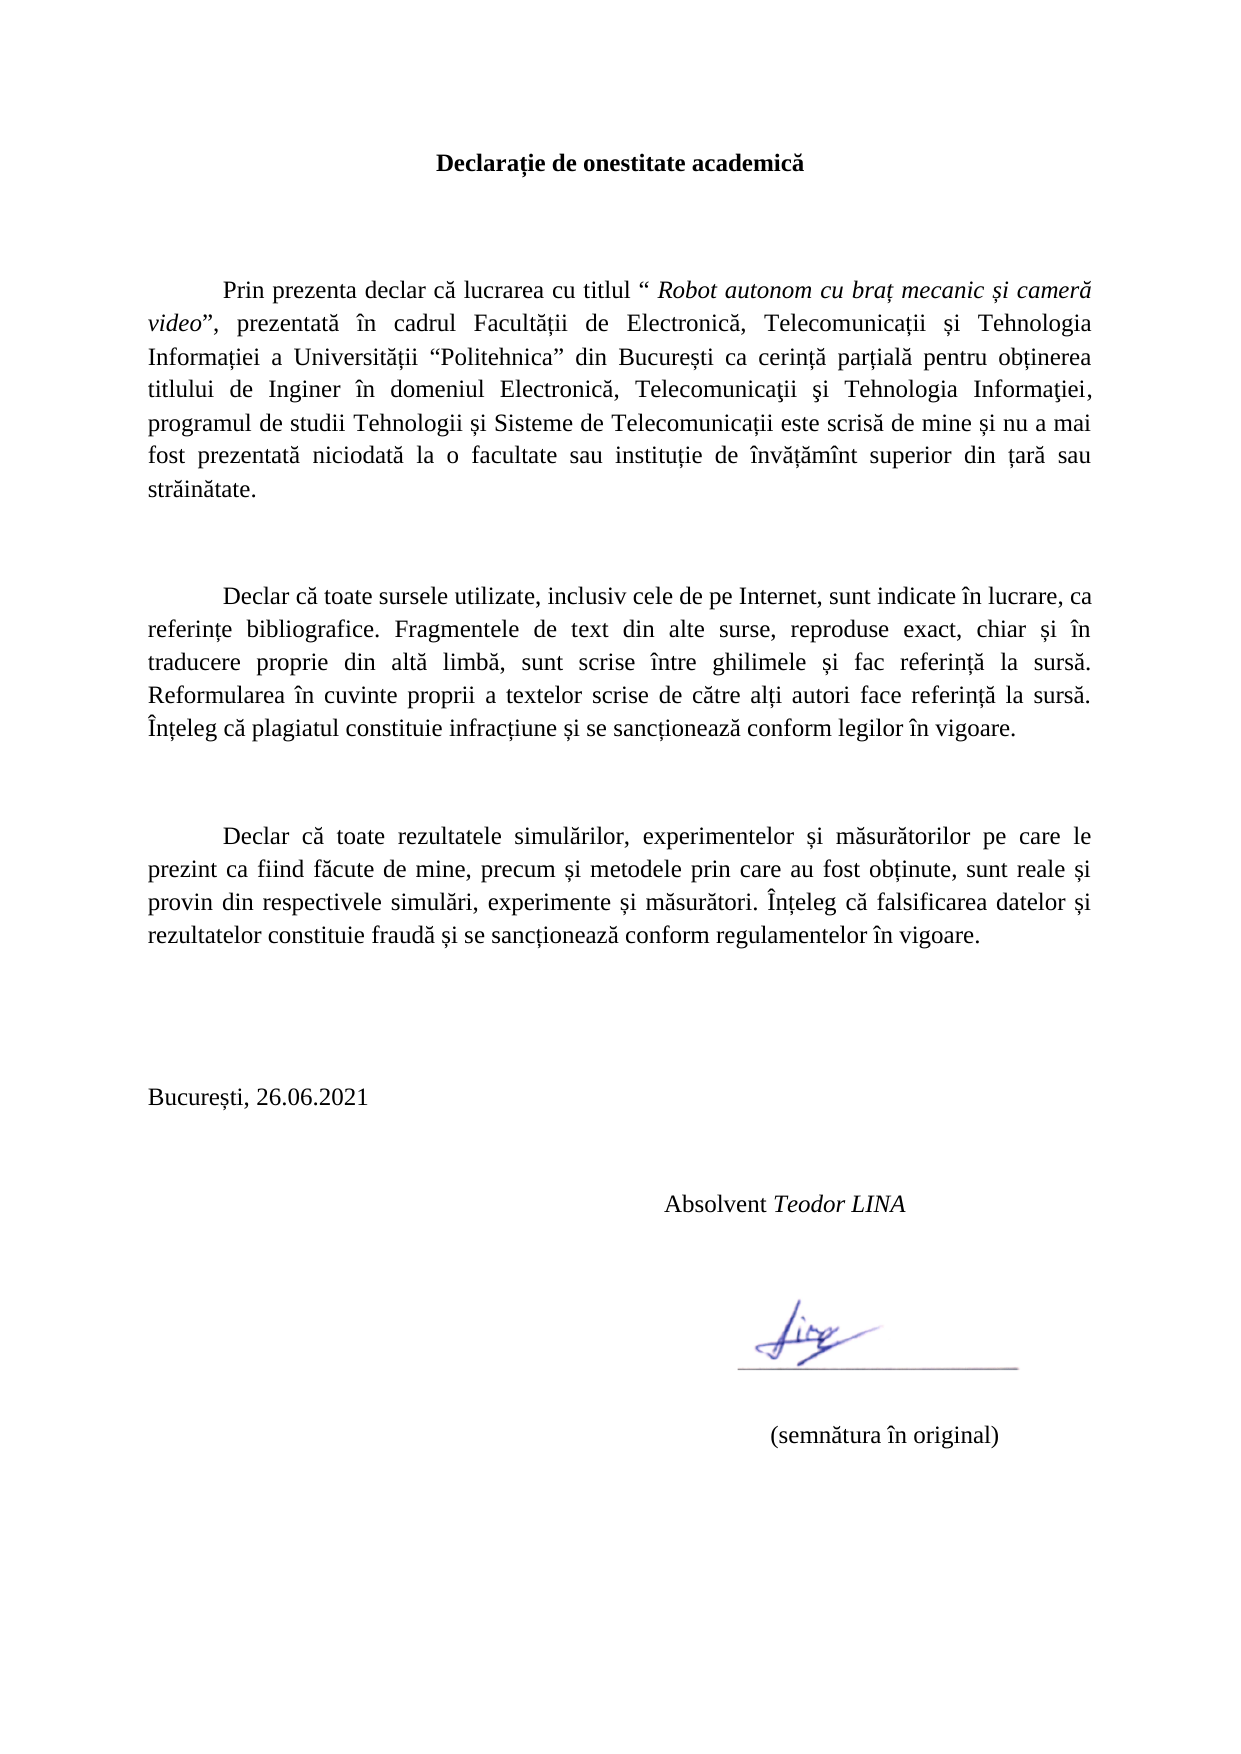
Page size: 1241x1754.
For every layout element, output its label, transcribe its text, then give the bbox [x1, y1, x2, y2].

text Declarație de onestitate academică [148, 148, 1093, 176]
text Prin prezenta declar că lucrarea cu titlul “ Robot autonom cu braț mecanic și cameră video”, prezentată în cadrul Facultății de Electronică, Telecomunicații și Tehnologia Informației a Universității “Politehnica” din București ca cerință parțială pentru obținerea titlului de Inginer în domeniul Electronică, Telecomunicaţii şi Tehnologia Informaţiei, programul de studii Tehnologii și Sisteme de Telecomunicații este scrisă de mine și nu a mai fost prezentată niciodată la o facultate sau instituție de învățămînt superior din țară sau străinătate. [148, 276, 1093, 502]
text Declar că toate sursele utilizate, inclusiv cele de pe Internet, sunt indicate în lucrare, ca referințe bibliografice. Fragmentele de text din alte surse, reproduse exact, chiar și în traducere proprie din altă limbă, sunt scrise între ghilimele și fac referință la sursă. Reformularea în cuvinte proprii a textelor scrise de către alți autori face referință la sursă. Înțeleg că plagiatul constituie infracțiune și se sancționează conform legilor în vigoare. [148, 581, 1093, 742]
text (semnătura în original) [148, 1420, 1093, 1448]
picture [737, 1297, 1026, 1395]
text București, 26.06.2021 [148, 1082, 1093, 1111]
text Declar că toate rezultatele simulărilor, experimentelor și măsurătorilor pe care le prezint ca fiind făcute de mine, precum și metodele prin care au fost obținute, sunt reale și provin din respectivele simulări, experimente și măsurători. Înțeleg că falsificarea datelor și rezultatelor constituie fraudă și se sancționează conform regulamentelor în vigoare. [148, 821, 1093, 949]
text Absolvent Teodor LINA [148, 1189, 1093, 1218]
